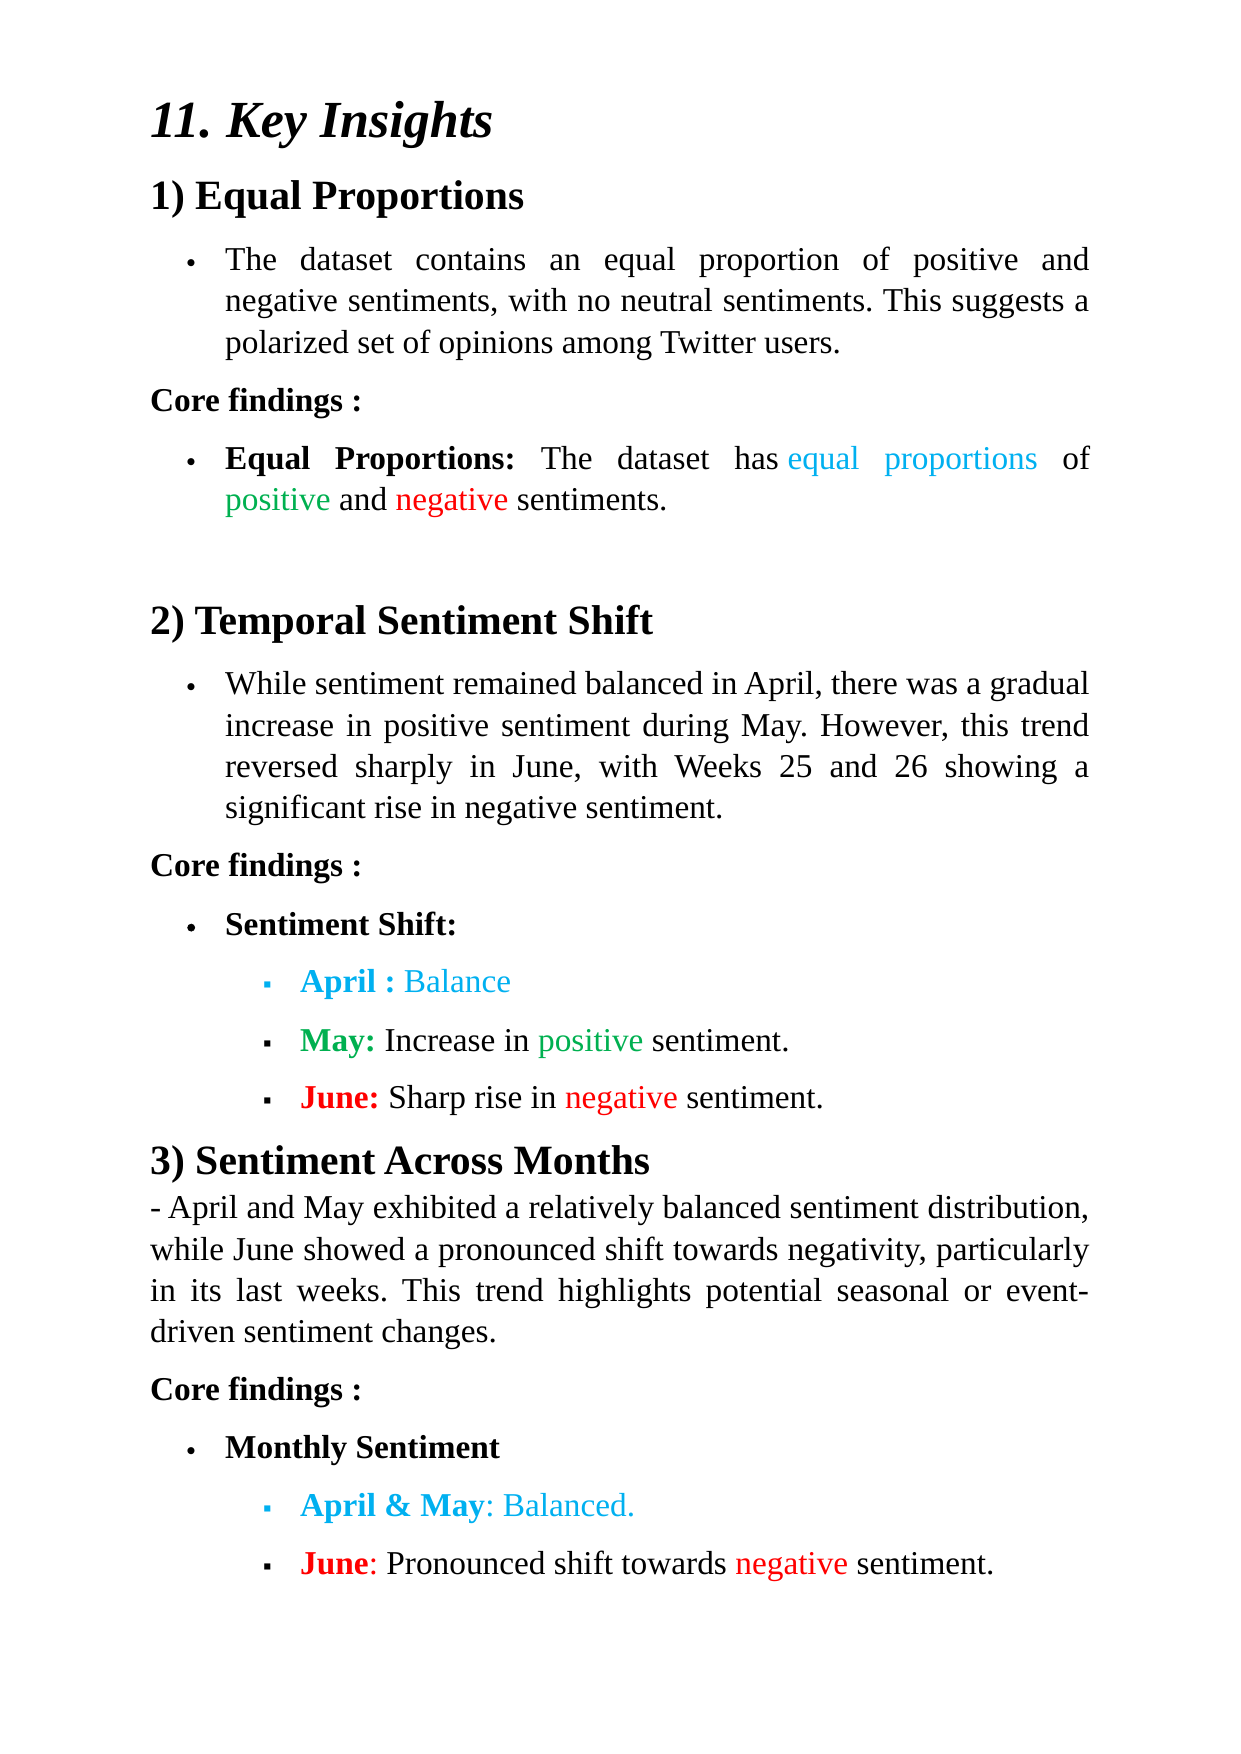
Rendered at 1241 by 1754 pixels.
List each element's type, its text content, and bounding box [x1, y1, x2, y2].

text Core findings : [150, 380, 1090, 418]
text Core findings : [150, 846, 1090, 884]
text 11. Key Insights [150, 89, 1090, 148]
list Monthly Sentiment [187, 1428, 1090, 1466]
text - April and May exhibited a relatively balanced sentiment distribution, while June showed a pronounced shift towards negativity, particularly in its last weeks. This trend highlights potential seasonal or event-driven sentiment changes. [150, 1187, 1090, 1350]
text Core findings : [150, 1369, 1090, 1408]
text 1) Equal Proportions [150, 171, 1090, 219]
text 2) Temporal Sentiment Shift [150, 595, 1090, 643]
list Equal Proportions: The dataset has equal proportions of positive and negative sentiments. [187, 438, 1090, 518]
list While sentiment remained balanced in April, there was a gradual increase in positive sentiment during May. However, this trend reversed sharply in June, with Weeks 25 and 26 showing a significant rise in negative sentiment. [187, 664, 1090, 826]
list June: Sharp rise in negative sentiment. [262, 1078, 1090, 1116]
list April & May: Balanced. [262, 1486, 1090, 1524]
list April : Balance [262, 962, 1090, 1000]
subtitle 3) Sentiment Across Months [150, 1136, 1090, 1184]
list Sentiment Shift: [187, 904, 1090, 942]
list June: Pronounced shift towards negative sentiment. [262, 1544, 1090, 1582]
list The dataset contains an equal proportion of positive and negative sentiments, with no neutral sentiments. This suggests a polarized set of opinions among Twitter users. [187, 239, 1090, 360]
list May: Increase in positive sentiment. [262, 1020, 1090, 1058]
